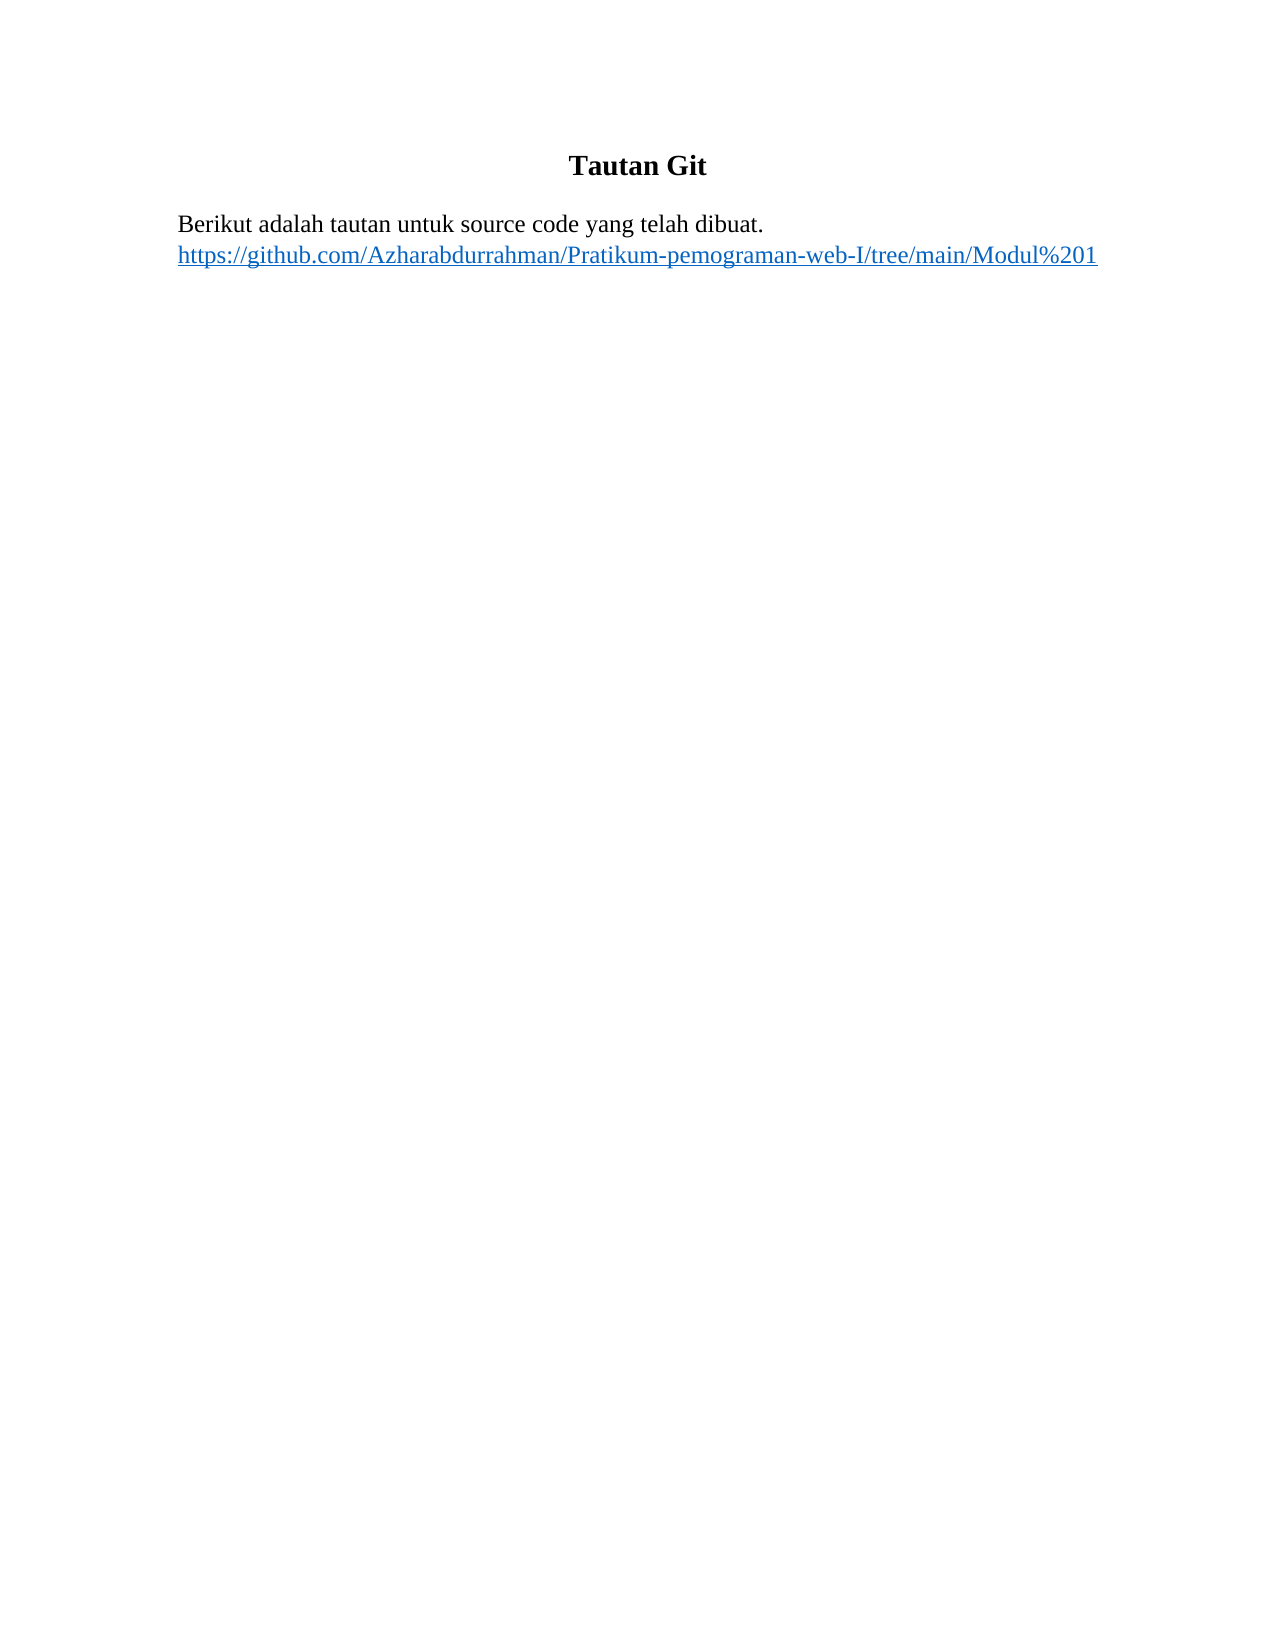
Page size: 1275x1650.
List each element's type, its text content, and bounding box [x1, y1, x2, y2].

subtitle Tautan Git [177, 148, 1098, 181]
text Berikut adalah tautan untuk source code yang telah dibuat. [177, 209, 1098, 238]
text https://github.com/Azharabdurrahman/Pratikum-pemograman-web-I/tree/main/Modul%201 [177, 240, 1098, 265]
